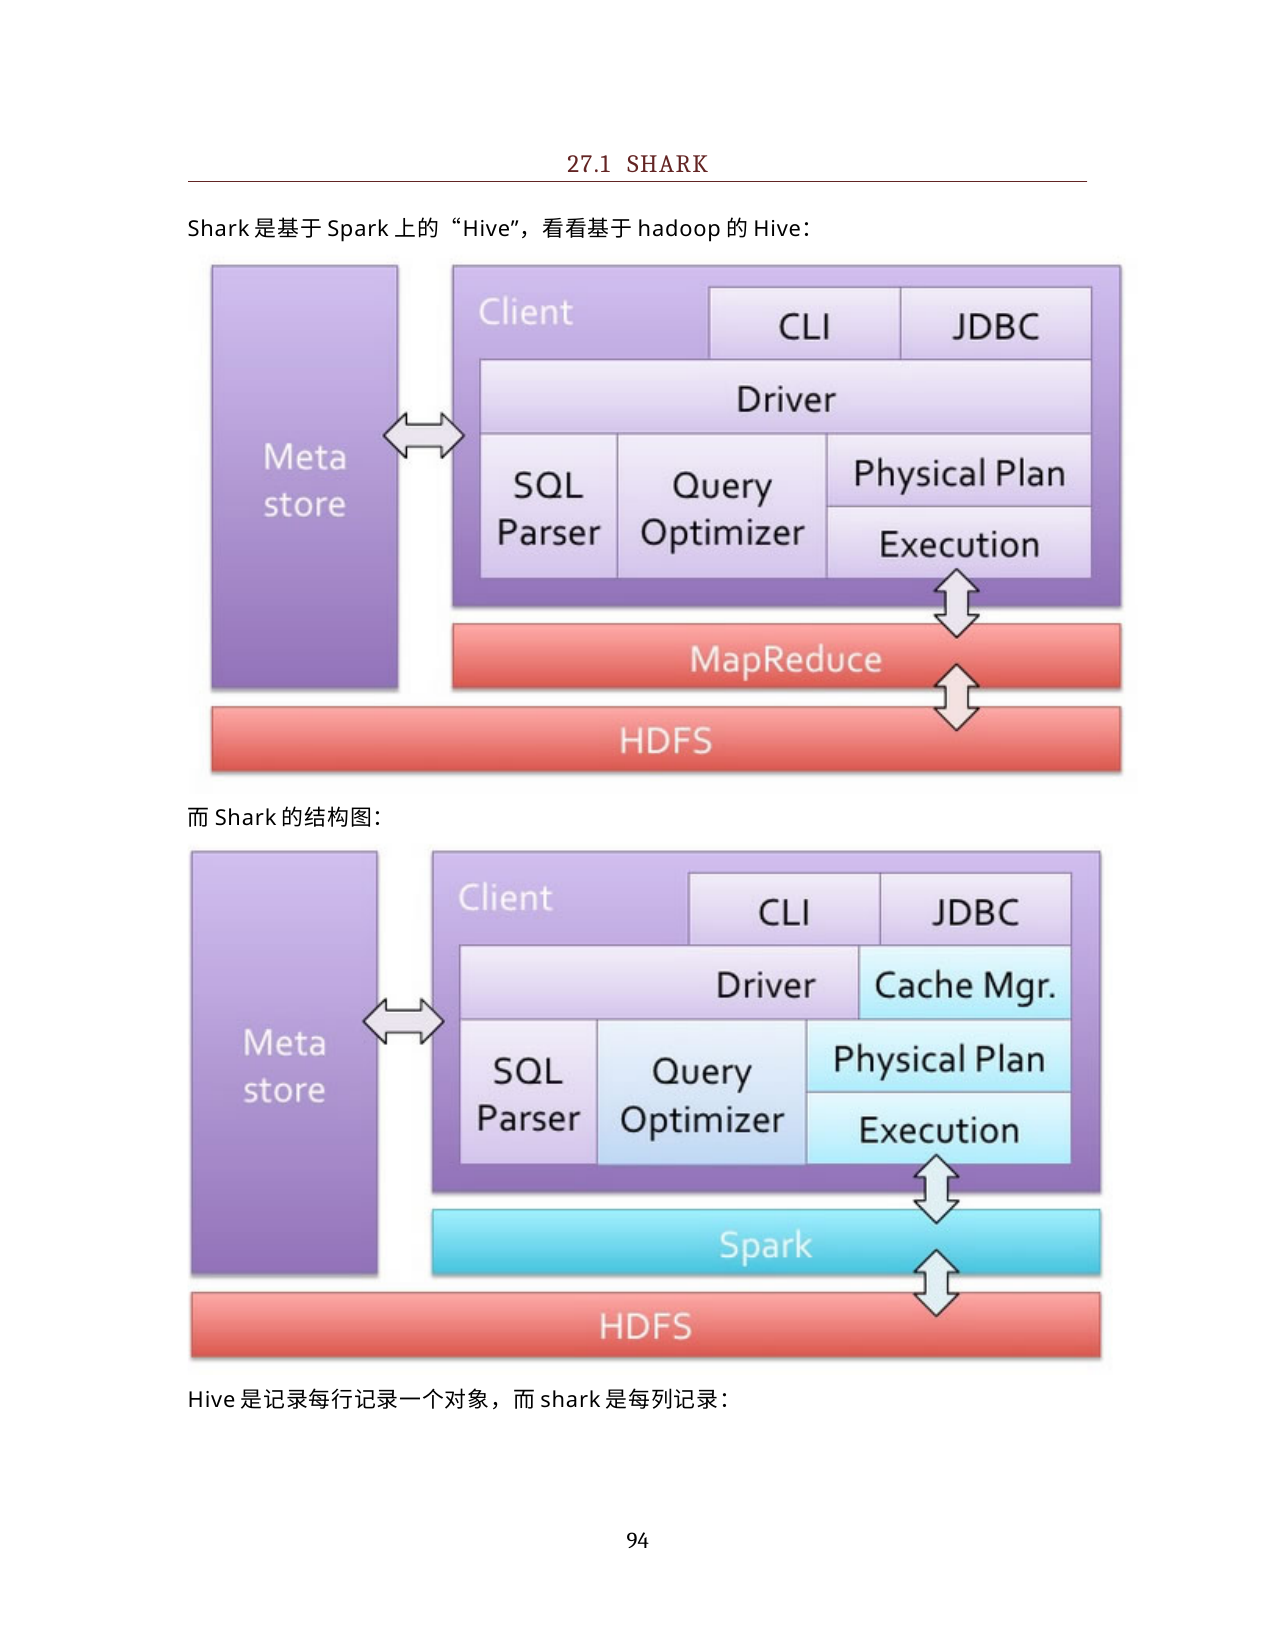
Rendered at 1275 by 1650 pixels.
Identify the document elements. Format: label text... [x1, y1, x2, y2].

text Shark是基于Spark上的“Hive”，看看基于hadoop的Hive： [187, 204, 1087, 243]
picture [187, 243, 1138, 794]
text 而Shark的结构图： [187, 794, 1087, 832]
picture [187, 832, 1113, 1375]
subtitle Shark [187, 150, 1087, 182]
text Hive是记录每行记录一个对象，而shark是每列记录： [187, 1375, 1087, 1413]
